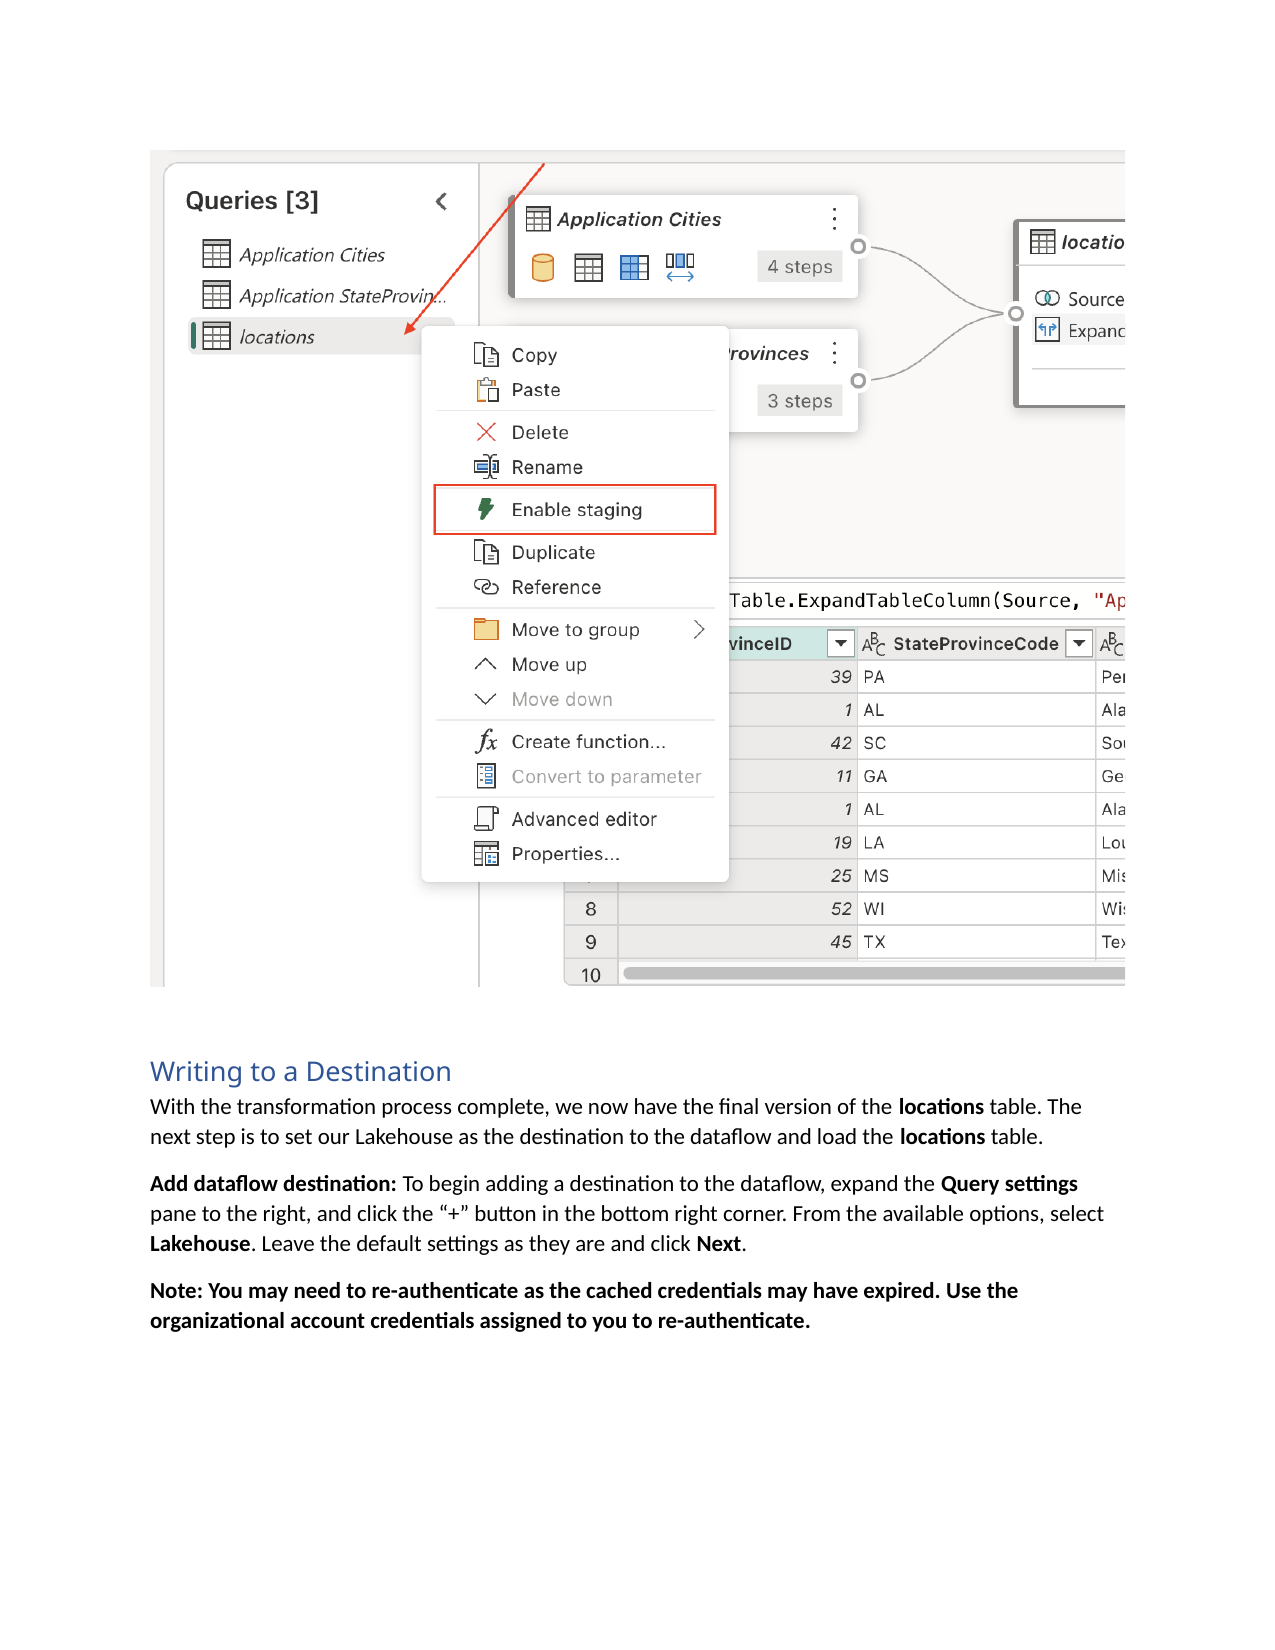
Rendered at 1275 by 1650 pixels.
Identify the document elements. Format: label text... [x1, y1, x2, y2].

text Add dataflow destination: To begin adding a destination to the dataflow, expand the Query settings pane to the right, and click the “+” button in the bottom right corner. From the available options, select Lakehouse. Leave the default settings as they are and click Next. [150, 1169, 1125, 1257]
text Note: You may need to re-authenticate as the cached credentials may have expired. Use the organizational account credentials assigned to you to re-authenticate. [150, 1276, 1125, 1334]
picture [150, 150, 1125, 987]
subtitle Writing to a Destination [150, 1052, 1125, 1089]
text With the transformation process complete, we now have the final version of the locations table. The next step is to set our Lakehouse as the destination to the dataflow and load the locations table. [150, 1092, 1125, 1150]
